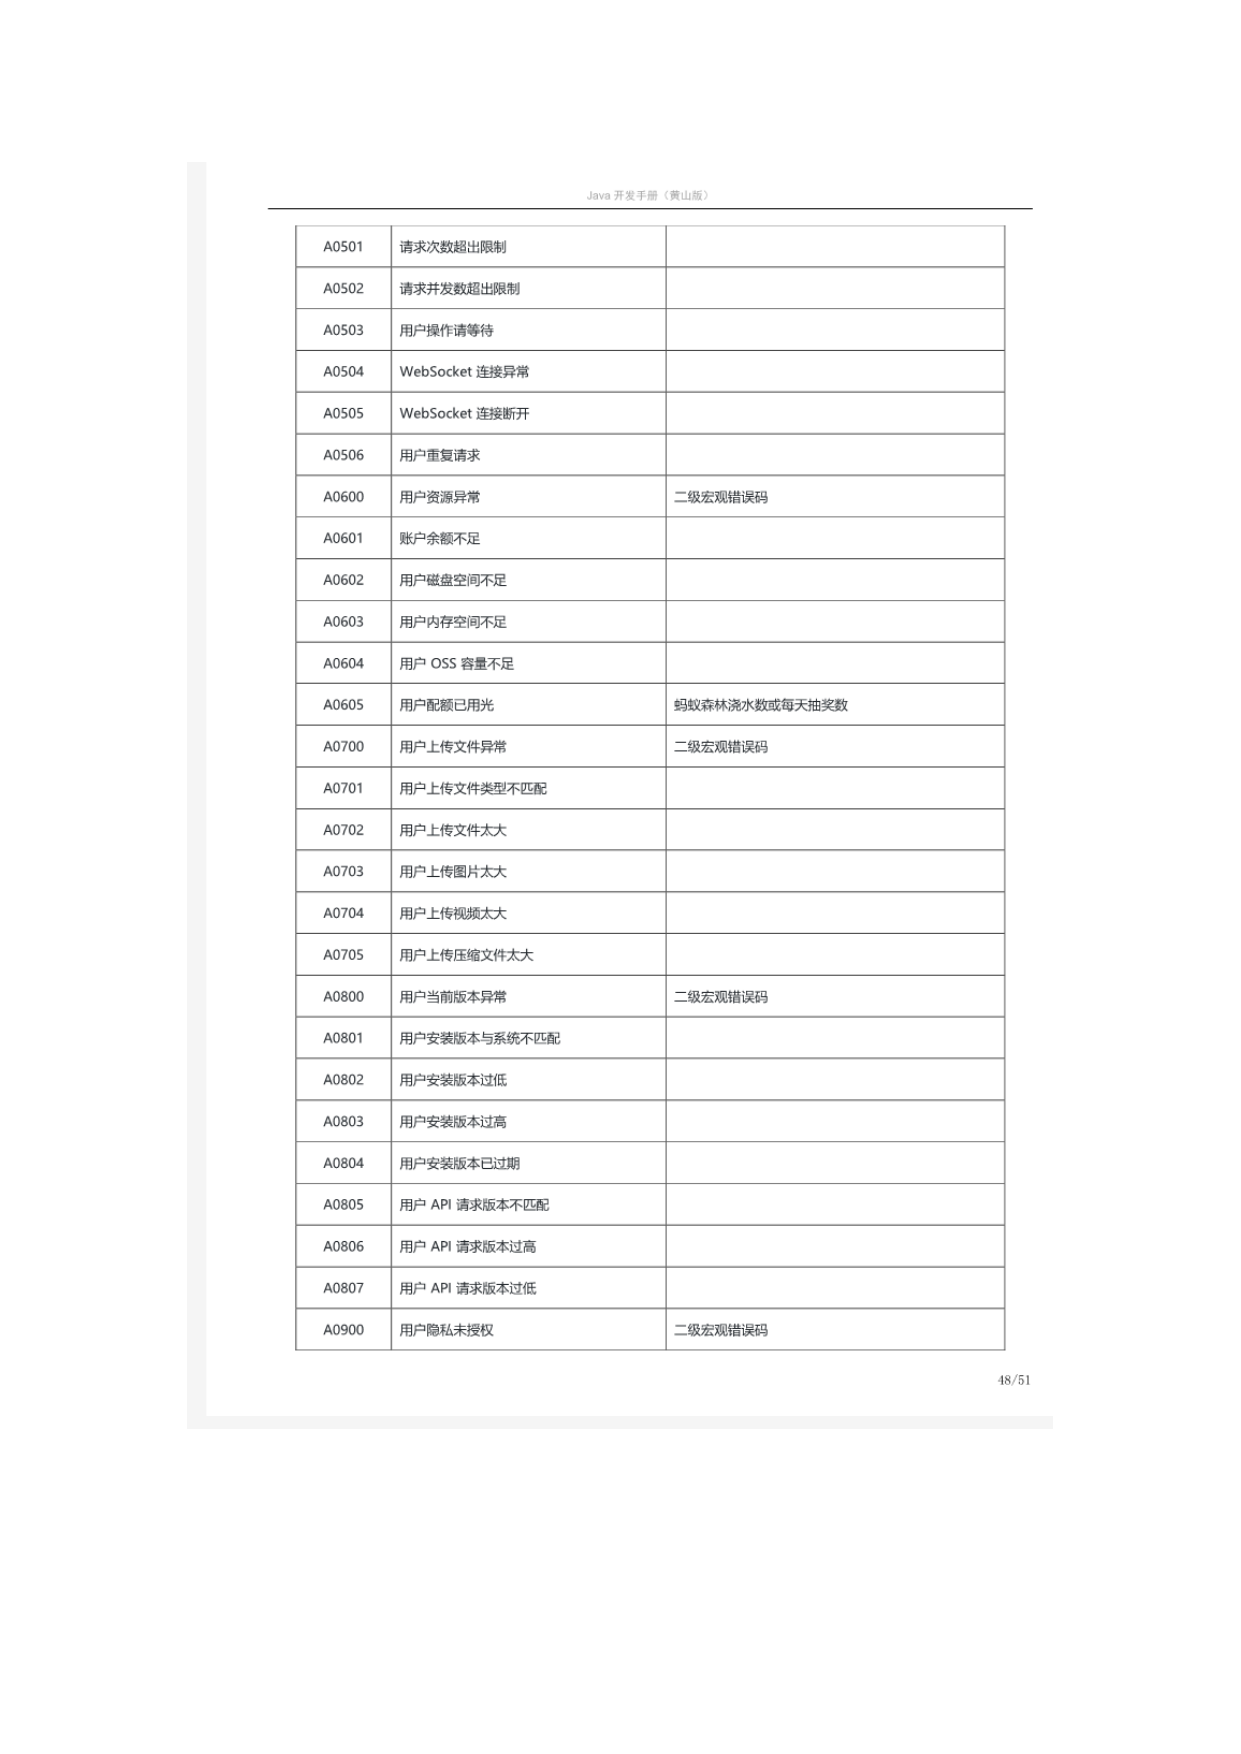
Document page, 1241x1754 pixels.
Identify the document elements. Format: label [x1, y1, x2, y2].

picture [206, 162, 1093, 1416]
